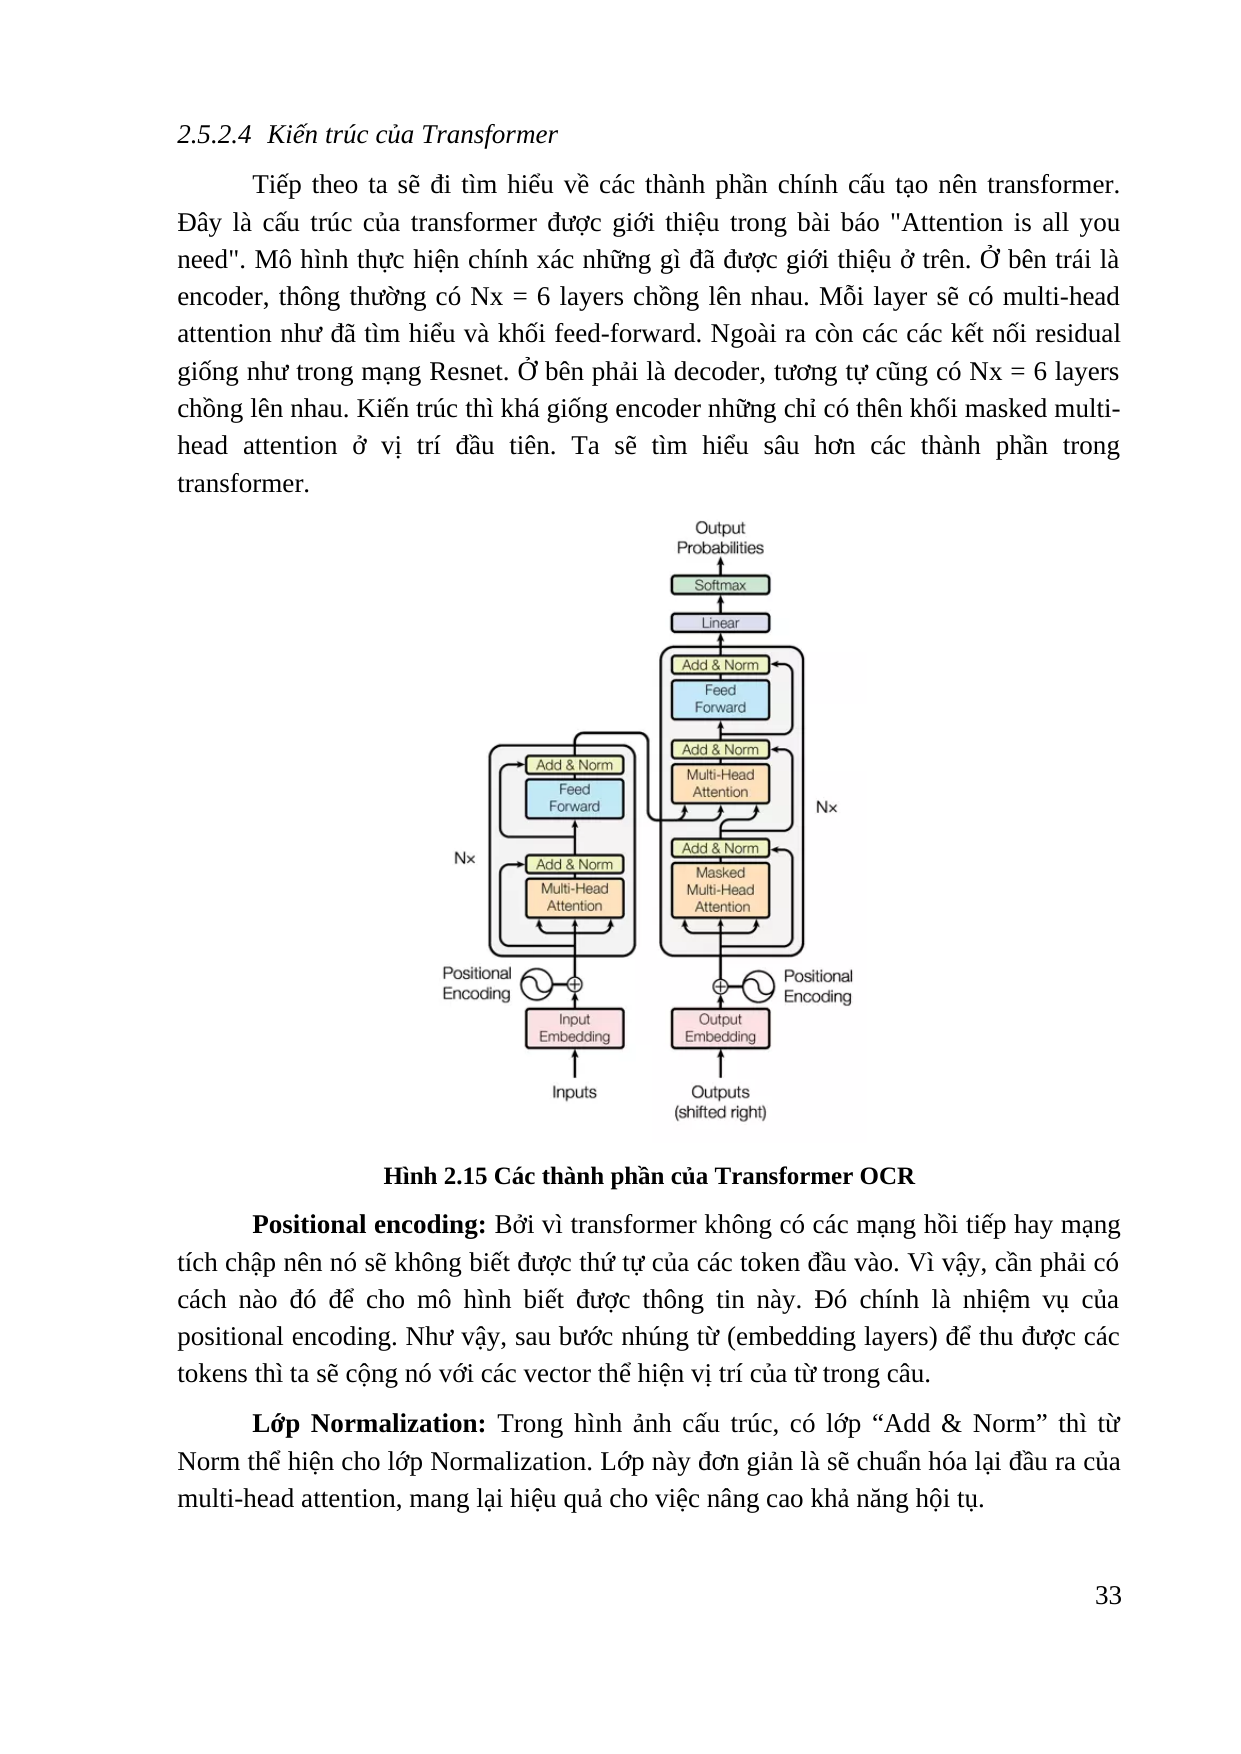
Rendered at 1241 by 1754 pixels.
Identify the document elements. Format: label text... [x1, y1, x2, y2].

text Positional encoding: Bởi vì transformer không có các mạng hồi tiếp hay mạng tích chập nên nó sẽ không biết được thứ tự của các token đầu vào. Vì vậy, cần phải có cách nào đó để cho mô hình biết được thông tin này. Đó chính là nhiệm vụ của positional encoding. Như vậy, sau bước nhúng từ (embedding layers) để thu được các tokens thì ta sẽ cộng nó với các vector thể hiện vị trí của từ trong câu. [177, 1208, 1122, 1389]
text Tiếp theo ta sẽ đi tìm hiểu về các thành phần chính cấu tạo nên transformer. Đây là cấu trúc của transformer được giới thiệu trong bài báo "Attention is all you need". Mô hình thực hiện chính xác những gì đã được giới thiệu ở trên. Ở bên trái là encoder, thông thường có Nx = 6 layers chồng lên nhau. Mỗi layer sẽ có multi-head attention như đã tìm hiểu và khối feed-forward. Ngoài ra còn các các kết nối residual giống như trong mạng Resnet. Ở bên phải là decoder, tương tự cũng có Nx = 6 layers chồng lên nhau. Kiến trúc thì khá giống encoder những chỉ có thên khối masked multi-head attention ở vị trí đầu tiên. Ta sẽ tìm hiểu sâu hơn các thành phần trong transformer. [177, 168, 1122, 498]
text Lớp Normalization: Trong hình ảnh cấu trúc, có lớp “Add & Norm” thì từ Norm thể hiện cho lớp Normalization. Lớp này đơn giản là sẽ chuẩn hóa lại đầu ra của multi-head attention, mang lại hiệu quả cho việc nâng cao khả năng hội tụ. [177, 1407, 1122, 1513]
subtitle Kiến trúc của Transformer [177, 118, 1122, 150]
picture [431, 516, 867, 1143]
